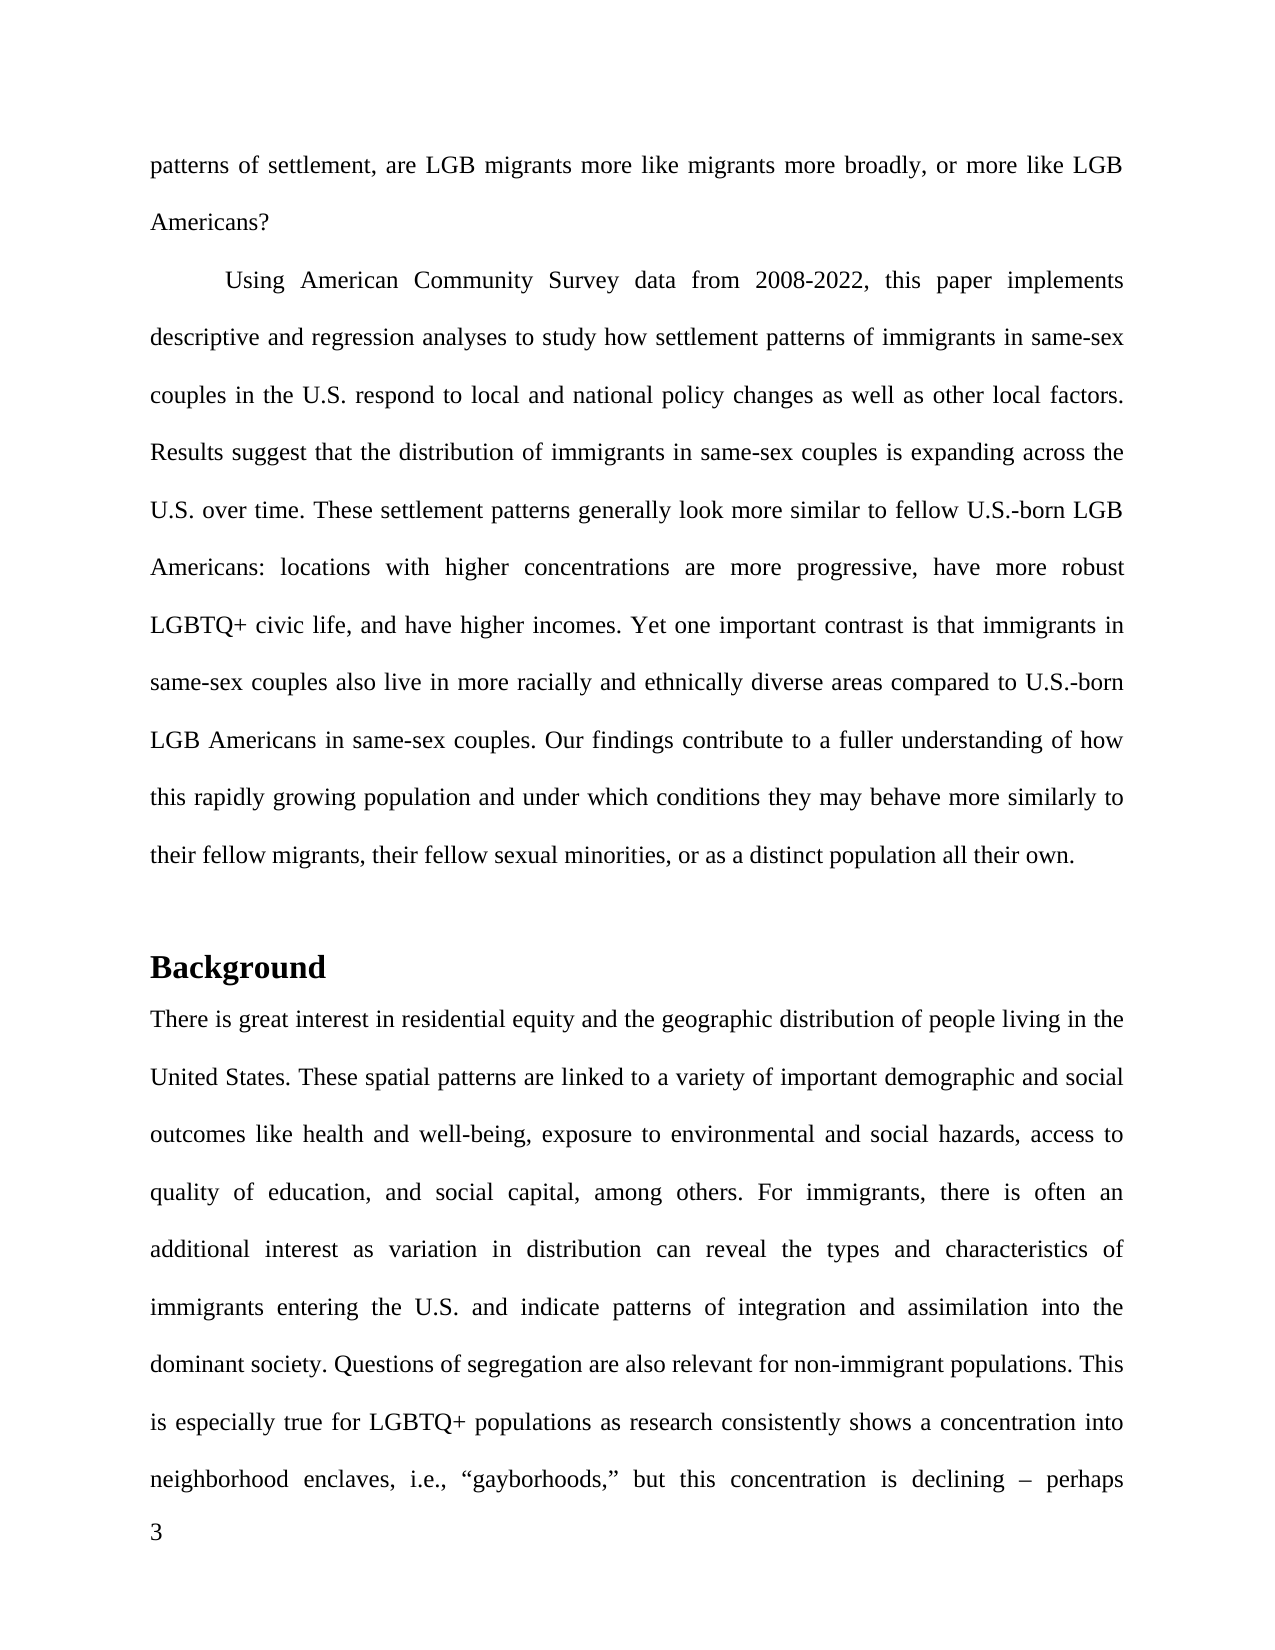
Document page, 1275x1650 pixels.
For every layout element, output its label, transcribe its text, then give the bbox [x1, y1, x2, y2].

subtitle Background [150, 947, 1125, 986]
text Using American Community Survey data from 2008-2022, this paper implements descriptive and regression analyses to study how settlement patterns of immigrants in same-sex couples in the U.S. respond to local and national policy changes as well as other local factors. Results suggest that the distribution of immigrants in same-sex couples is expanding across the U.S. over time. These settlement patterns generally look more similar to fellow U.S.-born LGB Americans: locations with higher concentrations are more progressive, have more robust LGBTQ+ civic life, and have higher incomes. Yet one important contrast is that immigrants in same-sex couples also live in more racially and ethnically diverse areas compared to U.S.-born LGB Americans in same-sex couples. Our findings contribute to a fuller understanding of how this rapidly growing population and under which conditions they may behave more similarly to their fellow migrants, their fellow sexual minorities, or as a distinct population all their own. [150, 265, 1125, 869]
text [150, 150, 1125, 236]
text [150, 1004, 1125, 1493]
